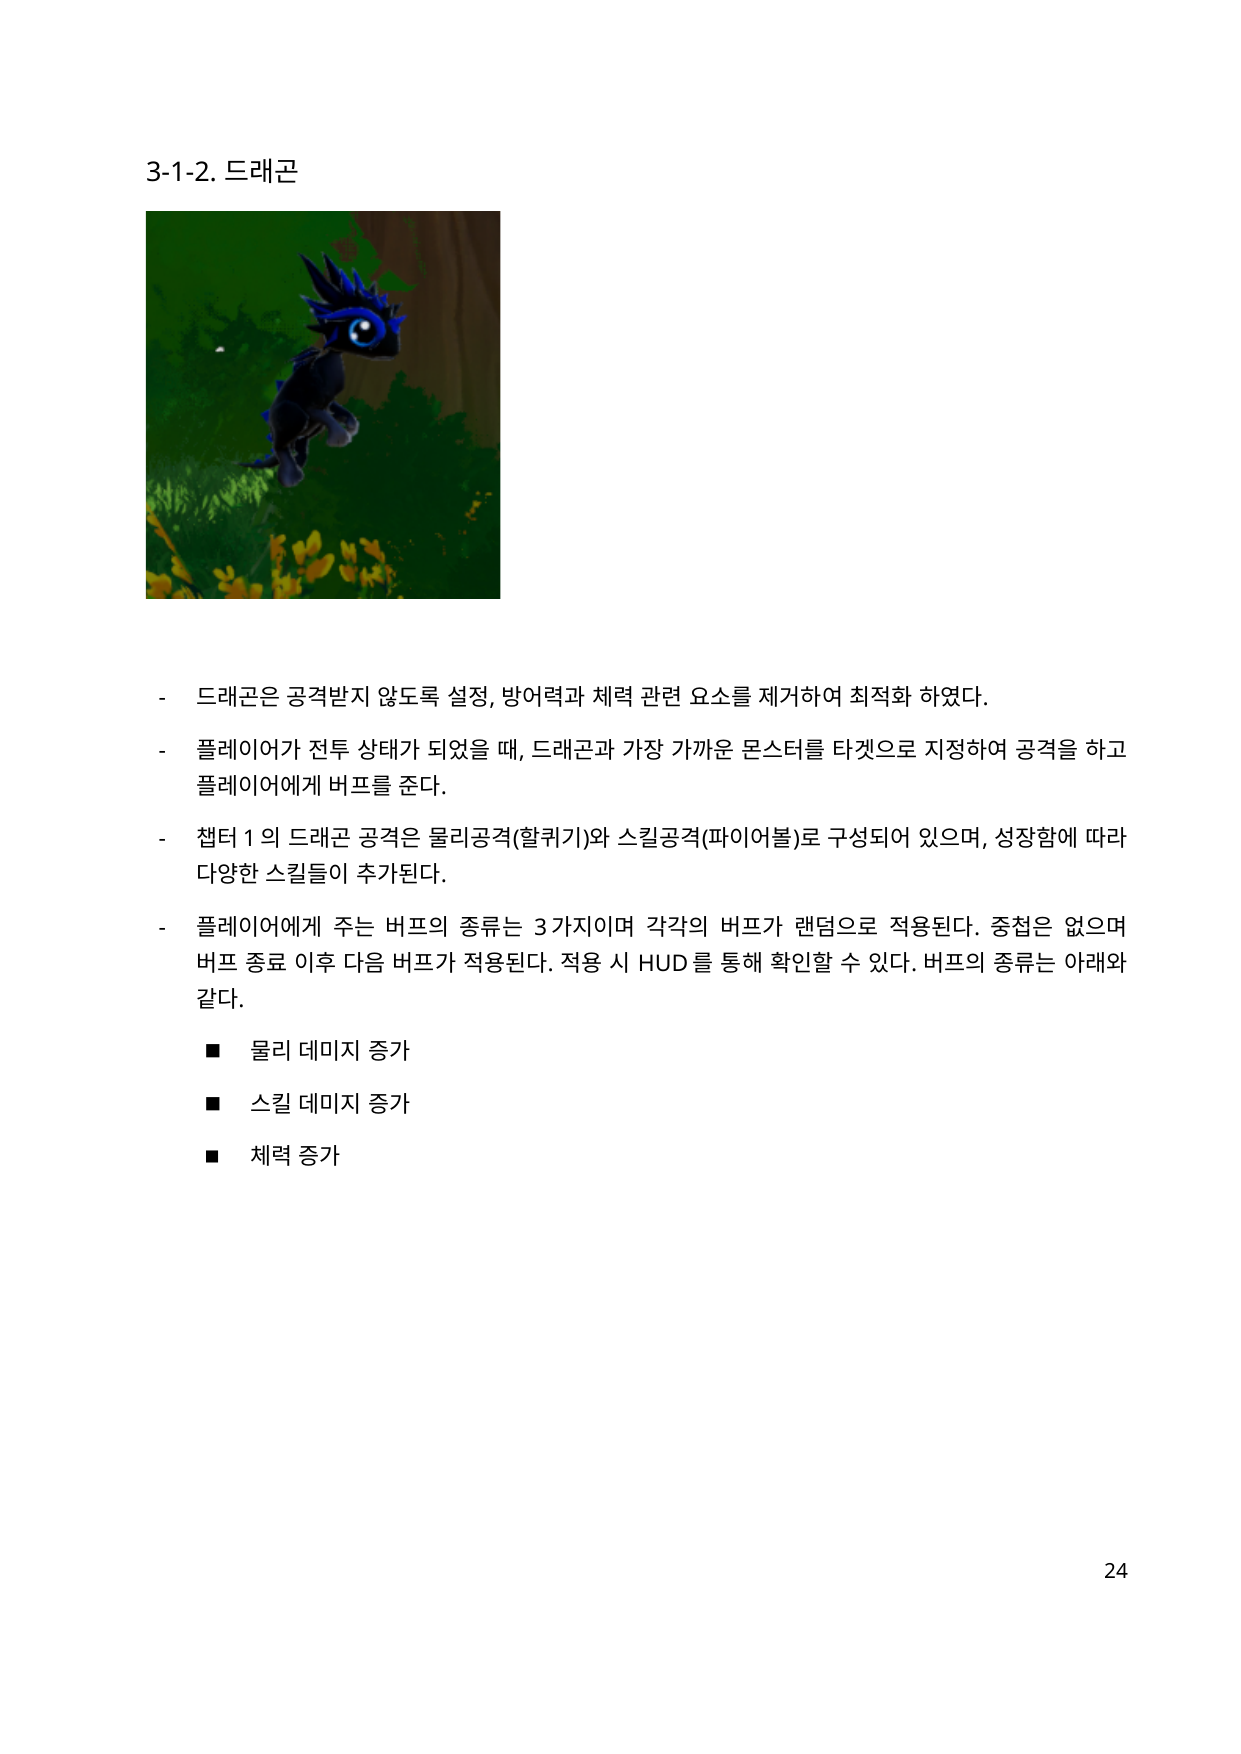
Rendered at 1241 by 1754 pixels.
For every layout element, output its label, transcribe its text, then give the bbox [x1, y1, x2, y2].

picture [145, 211, 501, 599]
list 체력 증가 [204, 1138, 1128, 1171]
list 물리 데미지 증가 [204, 1033, 1128, 1066]
list 챕터1의 드래곤 공격은 물리공격(할퀴기)와 스킬공격(파이어볼)로 구성되어 있으며, 성장함에 따라 다양한 스킬들이 추가된다. [158, 820, 1128, 889]
list 드래곤은 공격받지 않도록 설정, 방어력과 체력 관련 요소를 제거하여 최적화 하였다. [158, 679, 1128, 712]
text 3-1-2. 드래곤 [112, 150, 1107, 189]
list 스킬 데미지 증가 [204, 1086, 1128, 1119]
list 플레이어가 전투 상태가 되었을 때, 드래곤과 가장 가까운 몬스터를 타겟으로 지정하여 공격을 하고 플레이어에게 버프를 준다. [158, 732, 1128, 801]
list 플레이어에게 주는 버프의 종류는 3가지이며 각각의 버프가 랜덤으로 적용된다. 중첩은 없으며 버프 종료 이후 다음 버프가 적용된다. 적용 시 HUD를 통해 확인할 수 있다. 버프의 종류는 아래와 같다. [158, 909, 1128, 1014]
